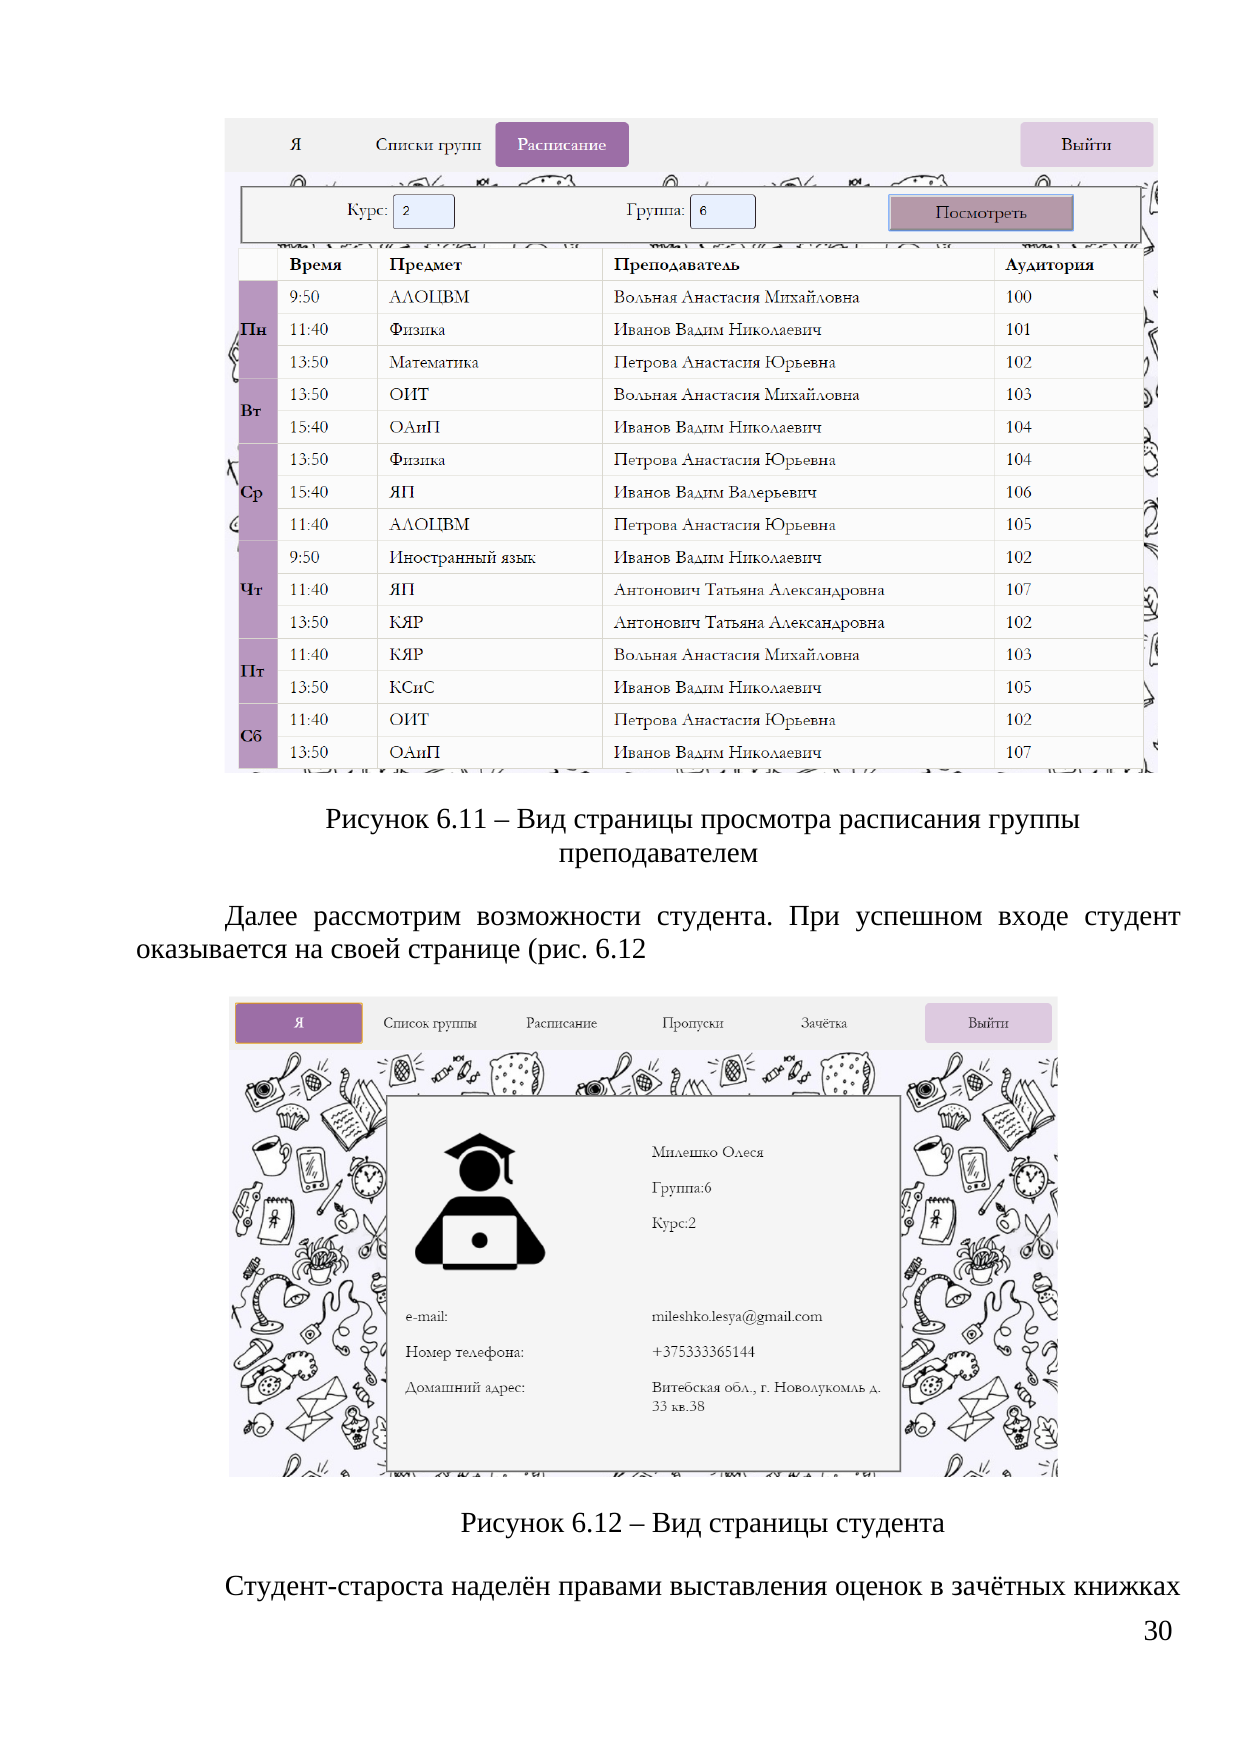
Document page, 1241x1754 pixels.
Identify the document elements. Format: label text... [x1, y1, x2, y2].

picture [224, 993, 1058, 1477]
text Рисунок 6.12 – Вид страницы студента [136, 1506, 1181, 1539]
text Далее рассмотрим возможности студента. При успешном входе студент оказывается на своей странице (рис. 6.12 [136, 898, 1181, 965]
picture [224, 118, 1159, 773]
text Рисунок 6.11 – Вид страницы просмотра расписания группы преподавателем [136, 801, 1181, 868]
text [136, 1568, 1181, 1602]
